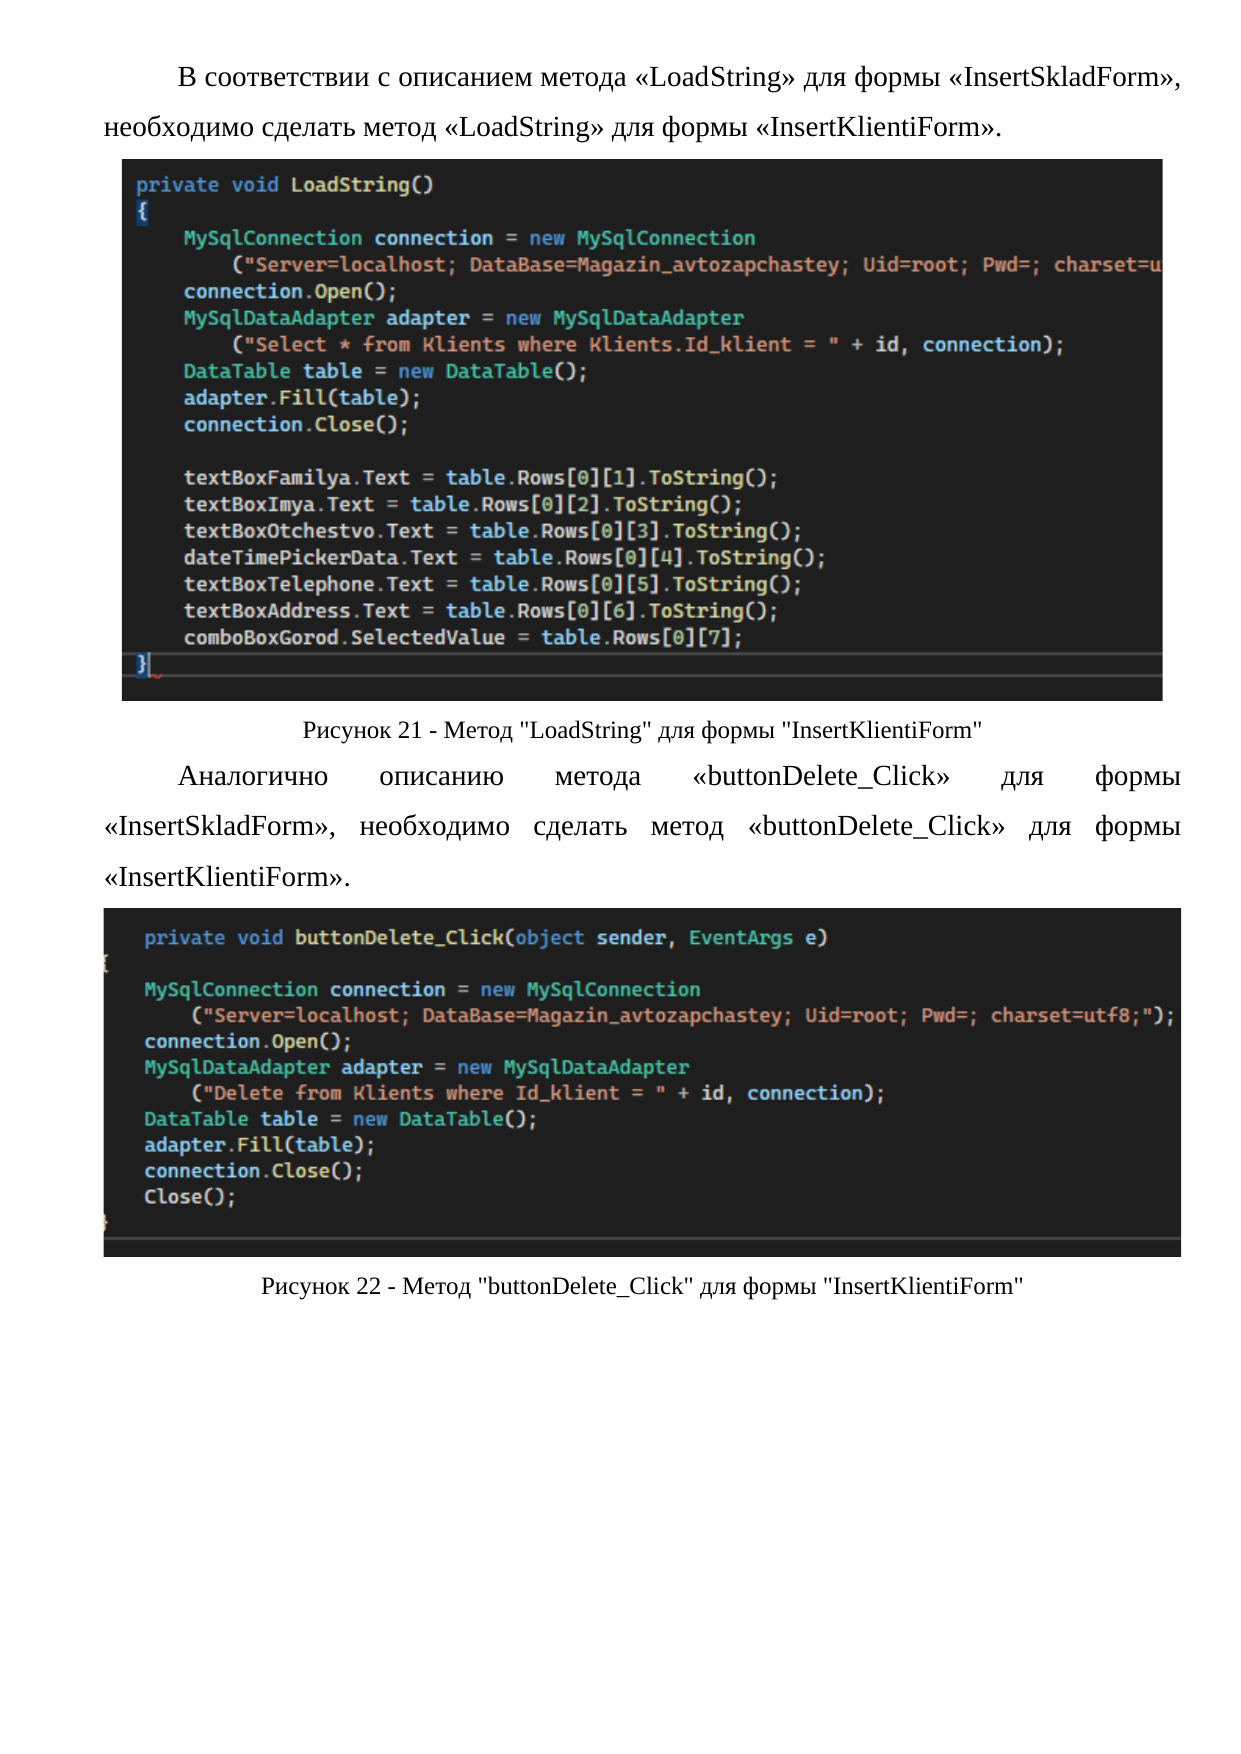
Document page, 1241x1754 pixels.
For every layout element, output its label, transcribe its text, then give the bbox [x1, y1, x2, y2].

text В соответствии с описанием метода «LoadString» для формы «InsertSkladForm», необходимо сделать метод «LoadString» для формы «InsertKlientiForm». [103, 59, 1181, 143]
text Рисунок 22 - Метод "buttonDelete_Click" для формы "InsertKlientiForm" [103, 1271, 1181, 1300]
text Аналогично описанию метода «buttonDelete_Click» для формы «InsertSkladForm», необходимо сделать метод «buttonDelete_Click» для формы «InsertKlientiForm». [103, 758, 1181, 892]
picture [103, 908, 1182, 1257]
picture [121, 159, 1163, 701]
